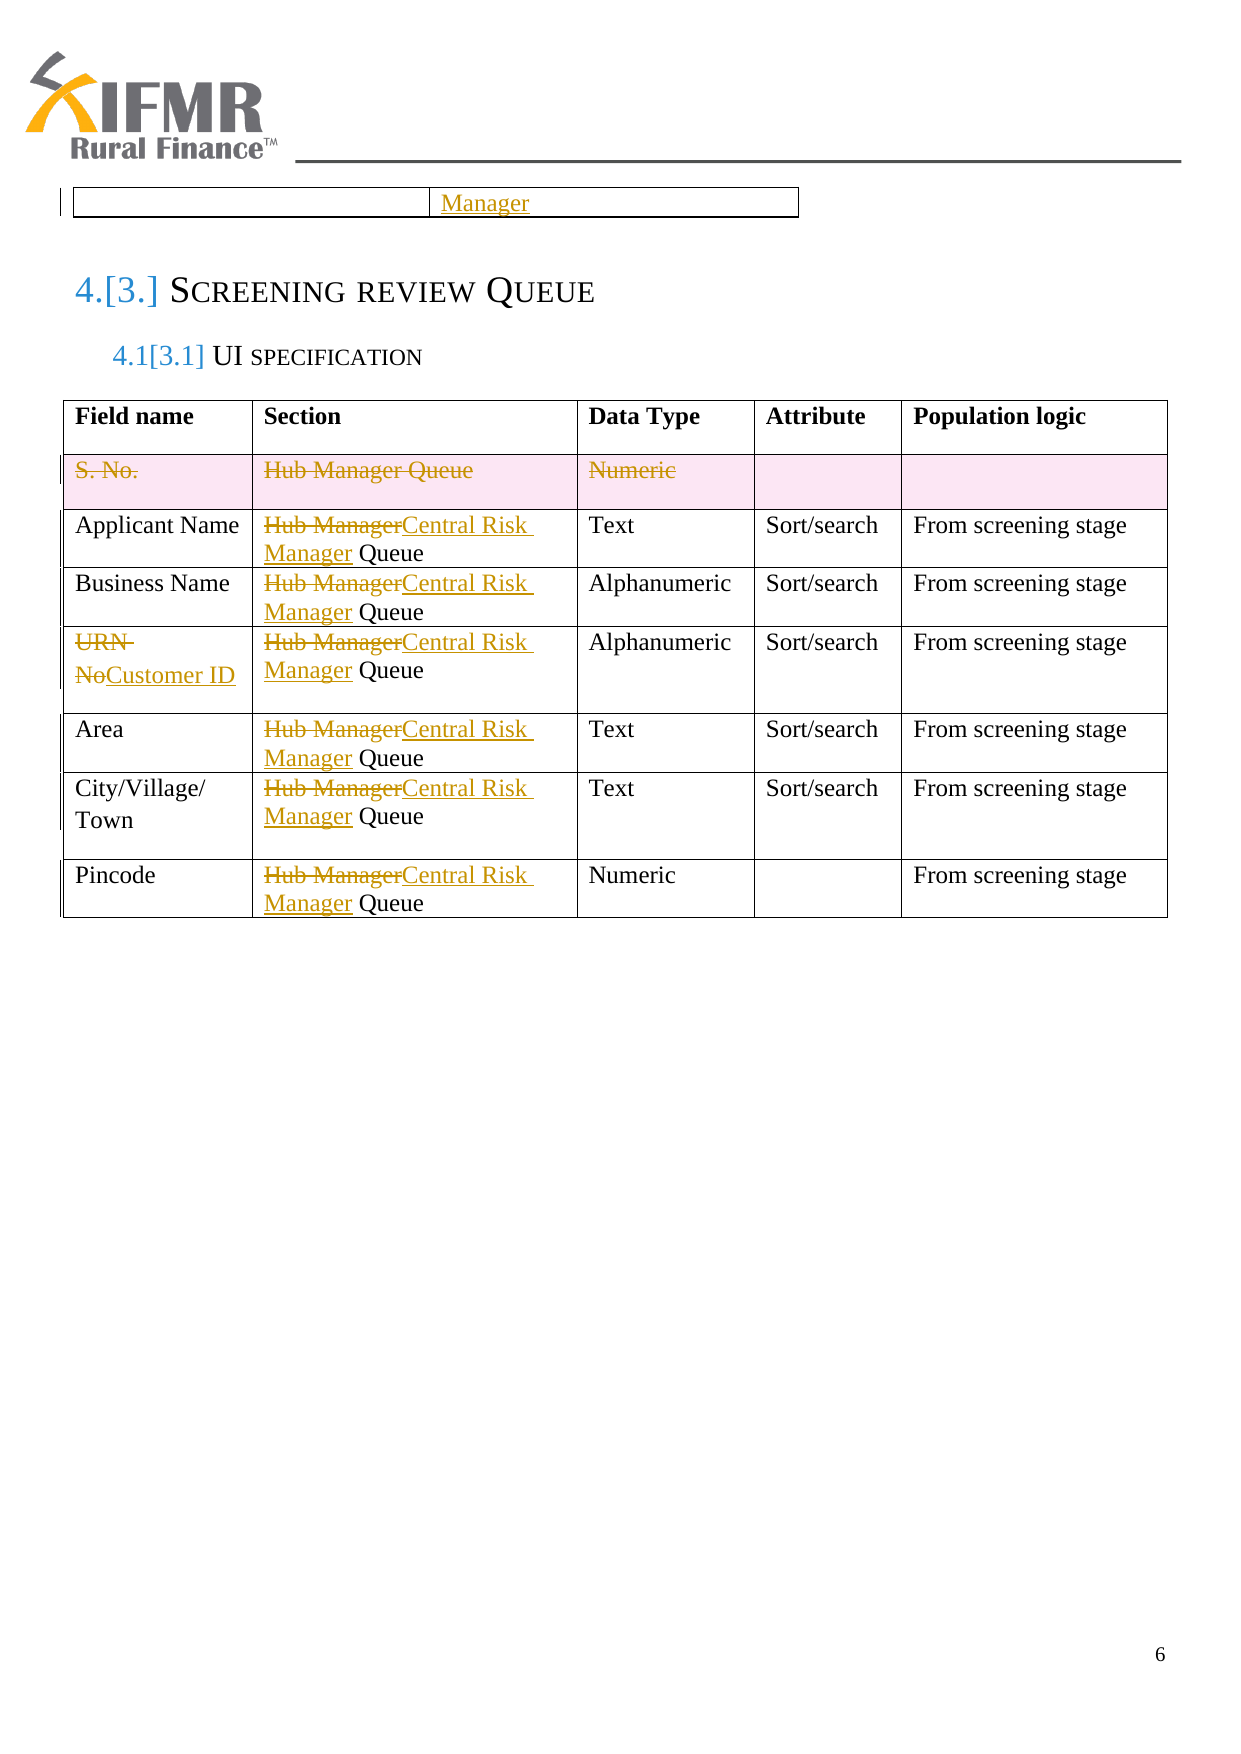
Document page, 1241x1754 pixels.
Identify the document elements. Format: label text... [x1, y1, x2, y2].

table_cell [755, 860, 901, 917]
table_cell Applicant Name [64, 510, 252, 567]
table_cell From screening stage [902, 714, 1167, 772]
table_cell Sort/search [755, 773, 901, 859]
table_cell From screening stage [902, 568, 1167, 626]
table_cell Pincode [64, 860, 252, 917]
table_cell Alphanumeric [578, 627, 754, 713]
table_cell Area [64, 714, 252, 772]
table_cell Queue [253, 568, 577, 626]
table_cell Queue [253, 714, 577, 772]
table_cell Numeric [578, 860, 754, 917]
table_header Field name [64, 401, 252, 454]
table_cell Text [578, 510, 754, 567]
table_cell Sort/search [755, 510, 901, 567]
table_cell City/Village/ Town [64, 773, 252, 859]
table_cell From screening stage [902, 860, 1167, 917]
table_cell From screening stage [902, 510, 1167, 567]
table_cell Text [578, 773, 754, 859]
table_header Data Type [578, 401, 754, 454]
subtitle Screening review Queue [75, 267, 1165, 311]
table_cell From screening stage [902, 627, 1167, 713]
table_cell Alphanumeric [578, 568, 754, 626]
table_cell Queue [253, 627, 577, 713]
table_cell [74, 188, 429, 216]
table_cell From screening stage [902, 773, 1167, 859]
table_cell Sort/search [755, 568, 901, 626]
table_cell [430, 188, 798, 216]
subtitle UI specification [112, 338, 1165, 371]
table_cell Queue [253, 860, 577, 917]
table_cell Queue [253, 510, 577, 567]
table_cell [64, 627, 252, 713]
table_header Population logic [902, 401, 1167, 454]
table_cell Text [578, 714, 754, 772]
table_cell Sort/search [755, 714, 901, 772]
table_cell Sort/search [755, 627, 901, 713]
picture [18, 45, 284, 166]
table_cell Queue [253, 773, 577, 859]
table_header Section [253, 401, 577, 454]
table_header Attribute [755, 401, 901, 454]
table_cell Business Name [64, 568, 252, 626]
